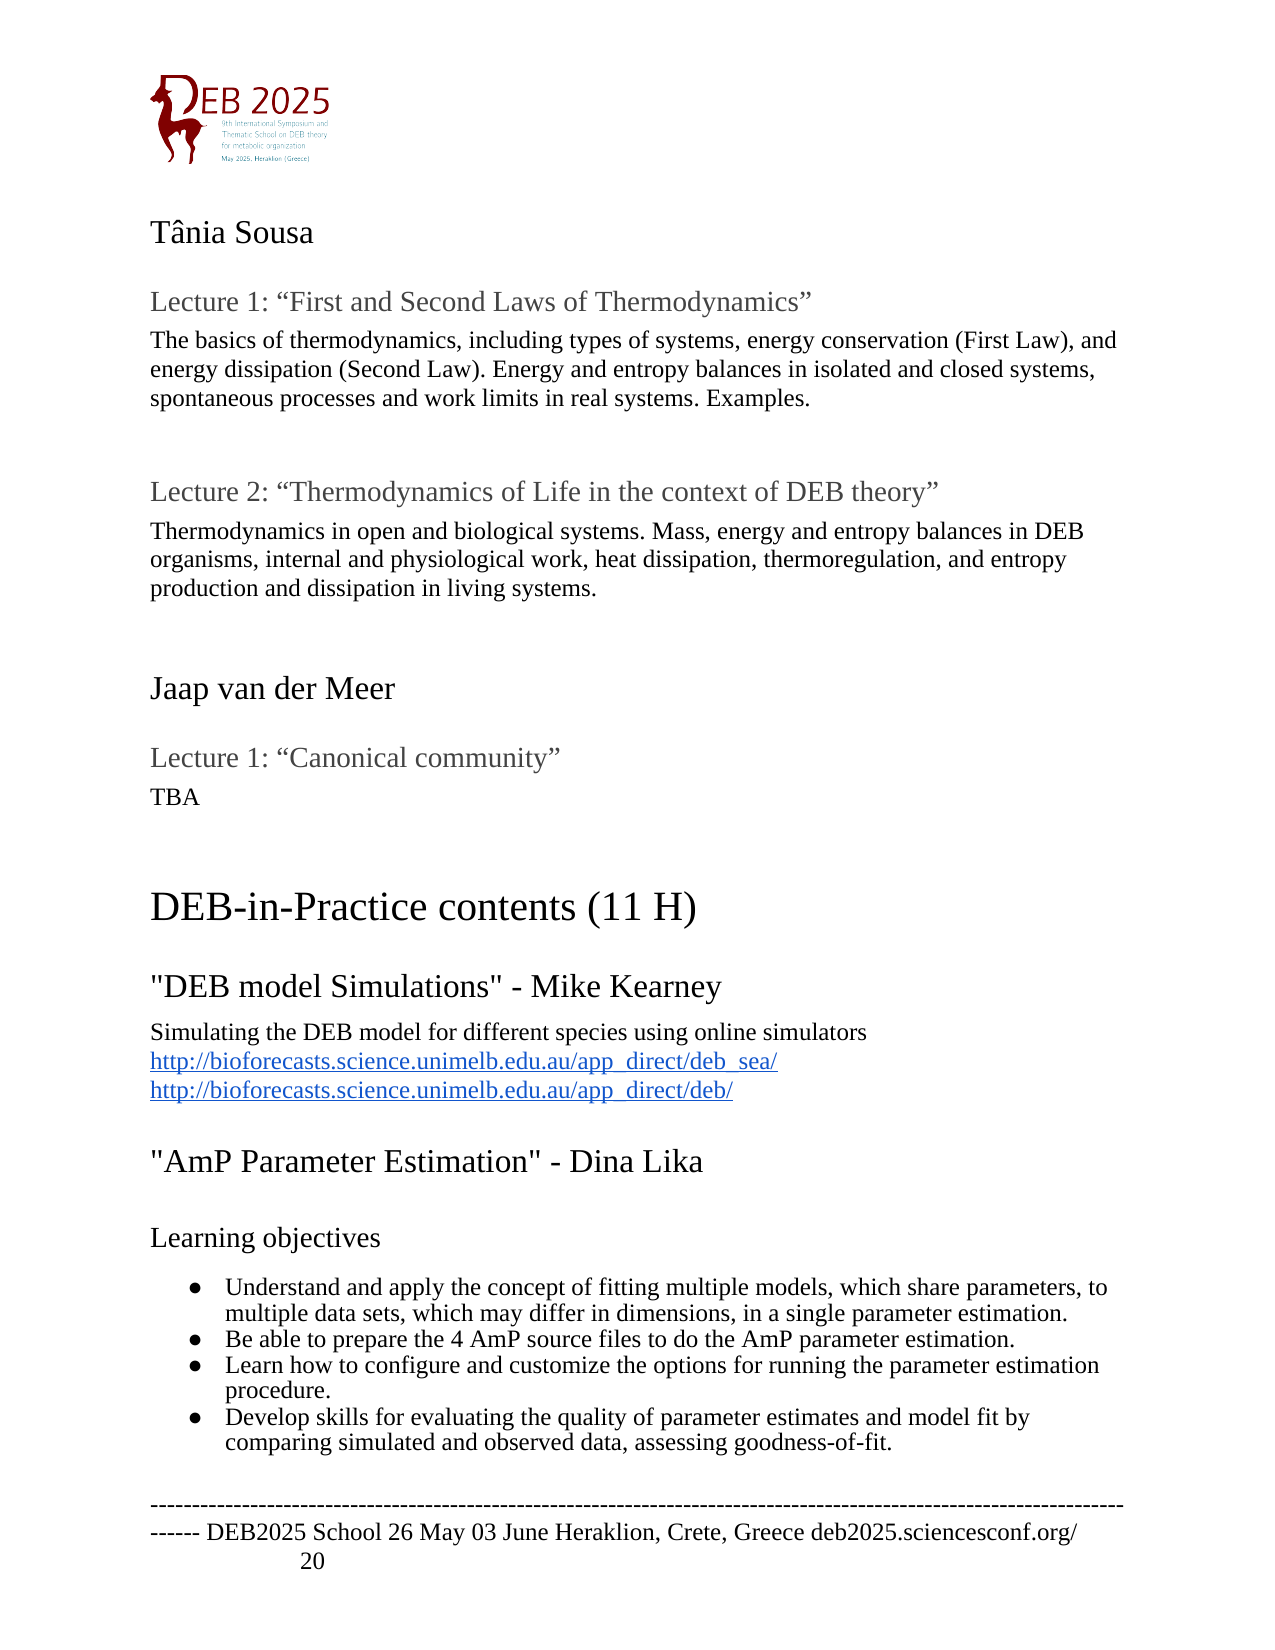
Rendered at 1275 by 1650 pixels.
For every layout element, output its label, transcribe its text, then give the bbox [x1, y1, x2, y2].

list Be able to prepare the 4 AmP source files to do the AmP parameter estimation. [187, 1327, 1125, 1352]
list Understand and apply the concept of fitting multiple models, which share parameters, to multiple data sets, which may differ in dimensions, in a single parameter estimation. [187, 1275, 1125, 1327]
subtitle Lecture 1: “Canonical community” [150, 740, 1125, 773]
text http://bioforecasts.science.unimelb.edu.au/app_direct/deb_sea/ [150, 1046, 1125, 1075]
text Thermodynamics in open and biological systems. Mass, energy and entropy balances in DEB organisms, internal and physiological work, heat dissipation, thermoregulation, and entropy production and dissipation in living systems. [150, 516, 1125, 602]
subtitle "DEB model Simulations" - Mike Kearney [150, 966, 1125, 1005]
subtitle Lecture 2: “Thermodynamics of Life in the context of DEB theory” [150, 474, 1125, 507]
subtitle Jaap van der Meer [150, 668, 1125, 707]
text http://bioforecasts.science.unimelb.edu.au/app_direct/deb/ [150, 1075, 1125, 1103]
text Learning objectives [150, 1221, 1125, 1254]
text TBA [150, 782, 1125, 811]
list Learn how to configure and customize the options for running the parameter estimation procedure. [187, 1352, 1125, 1404]
subtitle Tânia Sousa [150, 212, 1125, 250]
list Develop skills for evaluating the quality of parameter estimates and model fit by comparing simulated and observed data, assessing goodness-of-fit. [187, 1404, 1125, 1456]
subtitle DEB-in-Practice contents (11 H) [150, 881, 1125, 929]
text The basics of thermodynamics, including types of systems, energy conservation (First Law), and energy dissipation (Second Law). Energy and entropy balances in isolated and closed systems, spontaneous processes and work limits in real systems. Examples. [150, 326, 1125, 412]
subtitle Lecture 1: “First and Second Laws of Thermodynamics” [150, 284, 1125, 317]
picture [150, 75, 329, 164]
subtitle "AmP Parameter Estimation" - Dina Lika [150, 1141, 1125, 1179]
text Simulating the DEB model for different species using online simulators [150, 1017, 1125, 1046]
